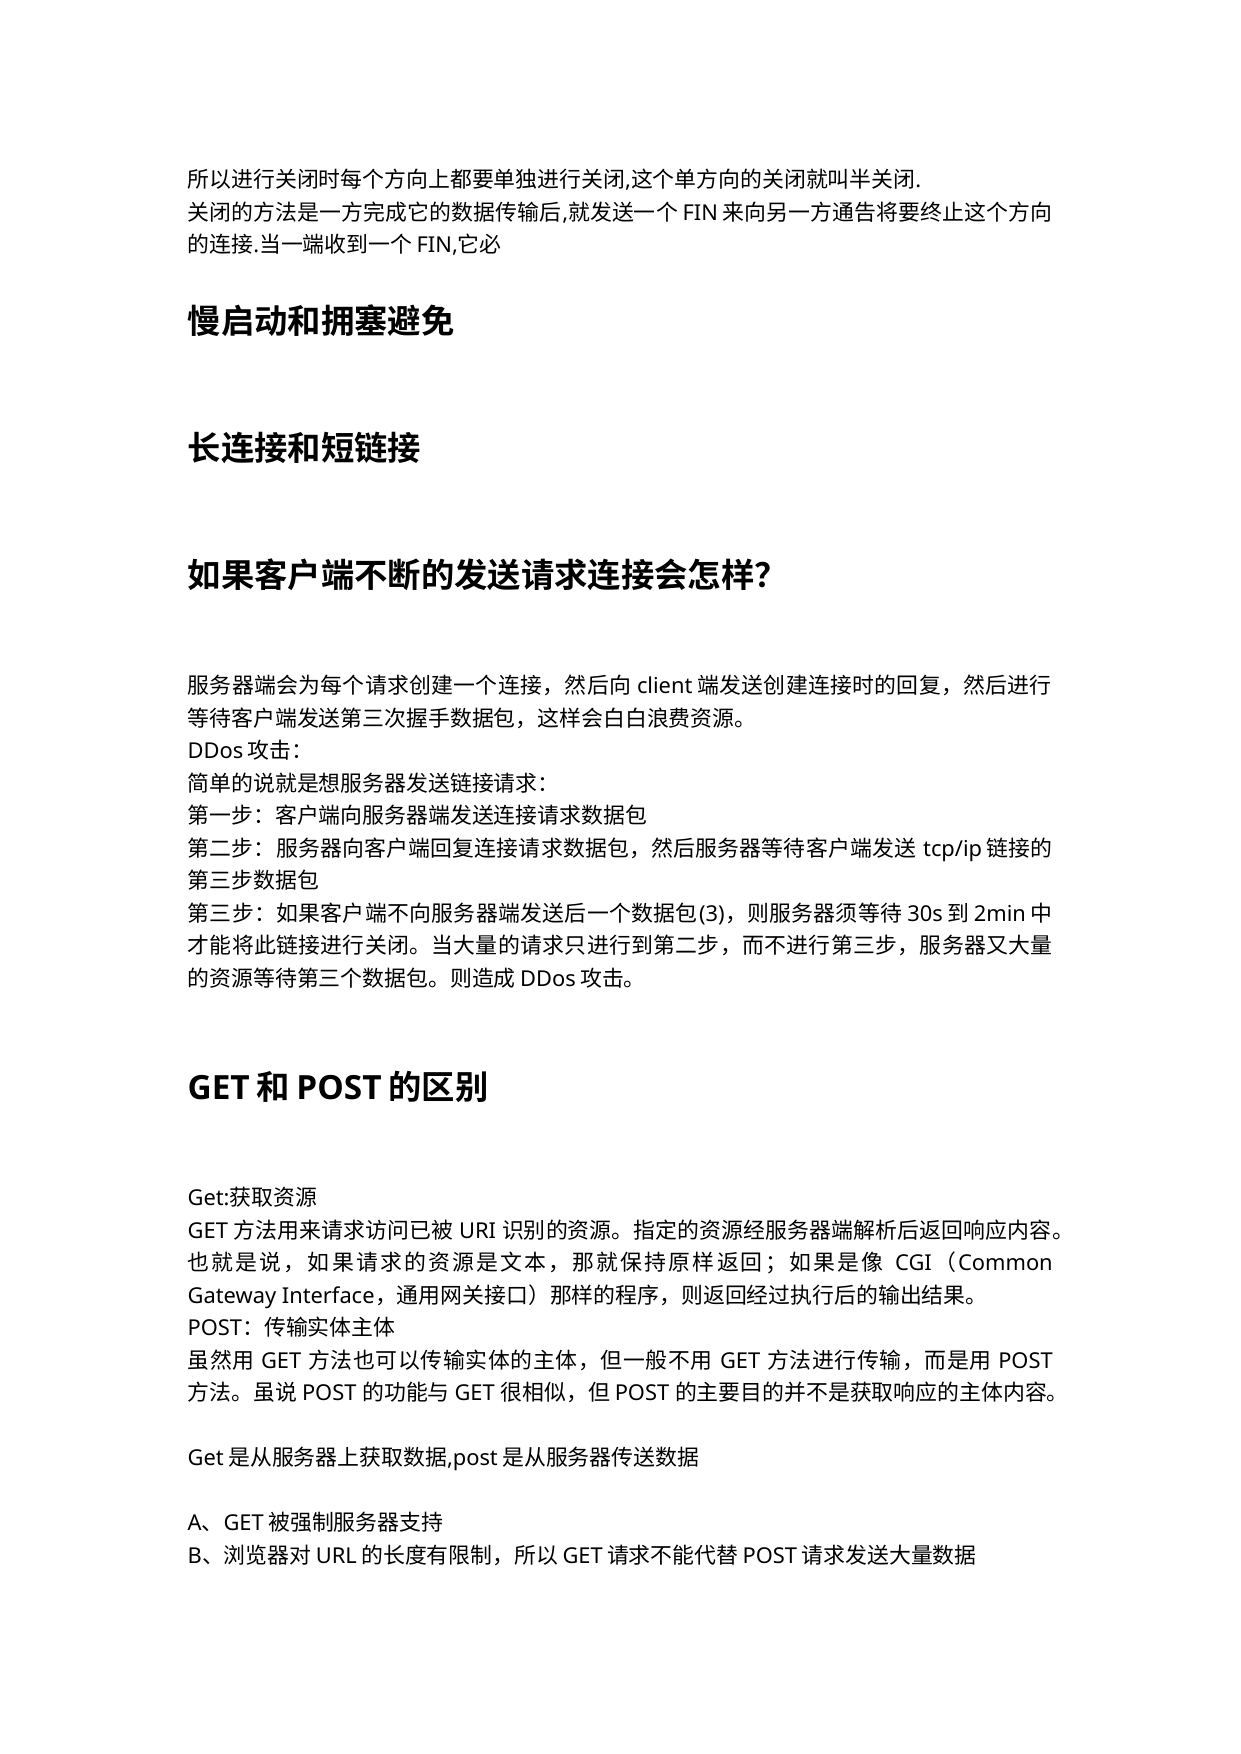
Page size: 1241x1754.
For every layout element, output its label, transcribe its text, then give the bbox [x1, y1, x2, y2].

text 简单的说就是想服务器发送链接请求： [187, 766, 1053, 798]
text B、浏览器对URL的长度有限制，所以GET请求不能代替POST请求发送大量数据 [187, 1538, 1053, 1570]
subtitle 如果客户端不断的发送请求连接会怎样？ [187, 541, 1053, 606]
text A、GET被强制服务器支持 [187, 1505, 1053, 1538]
subtitle 长连接和短链接 [187, 414, 1053, 479]
text 关闭的方法是一方完成它的数据传输后,就发送一个FIN来向另一方通告将要终止这个方向的连接.当一端收到一个FIN,它必 [187, 194, 1053, 259]
text 第一步：客户端向服务器端发送连接请求数据包 [187, 798, 1053, 831]
text 虽然用 GET 方法也可以传输实体的主体，但一般不用 GET 方法进行传输，而是用 POST 方法。虽说 POST 的功能与 GET 很相似，但 POST 的主要目的并不是获取响应的主体内容。 [187, 1343, 1053, 1408]
text POST：传输实体主体 [187, 1310, 1053, 1343]
text 服务器端会为每个请求创建一个连接，然后向client端发送创建连接时的回复，然后进行等待客户端发送第三次握手数据包，这样会白白浪费资源。 [187, 668, 1053, 733]
text GET 方法用来请求访问已被 URI 识别的资源。指定的资源经服务器端解析后返回响应内容。也就是说，如果请求的资源是文本，那就保持原样返回；如果是像 CGI（Common Gateway Interface，通用网关接口）那样的程序，则返回经过执行后的输出结果。 [187, 1213, 1053, 1310]
text Get:获取资源 [187, 1180, 1053, 1213]
text 第三步：如果客户端不向服务器端发送后一个数据包(3)，则服务器须等待30s到2min中才能将此链接进行关闭。当大量的请求只进行到第二步，而不进行第三步，服务器又大量的资源等待第三个数据包。则造成DDos攻击。 [187, 896, 1053, 993]
subtitle 慢启动和拥塞避免 [187, 287, 1053, 352]
text 第二步：服务器向客户端回复连接请求数据包，然后服务器等待客户端发送tcp/ip链接的第三步数据包 [187, 831, 1053, 896]
subtitle GET和POST的区别 [187, 1053, 1053, 1118]
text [187, 162, 1053, 194]
text DDos攻击： [187, 733, 1053, 766]
text Get是从服务器上获取数据,post是从服务器传送数据 [187, 1440, 1053, 1473]
